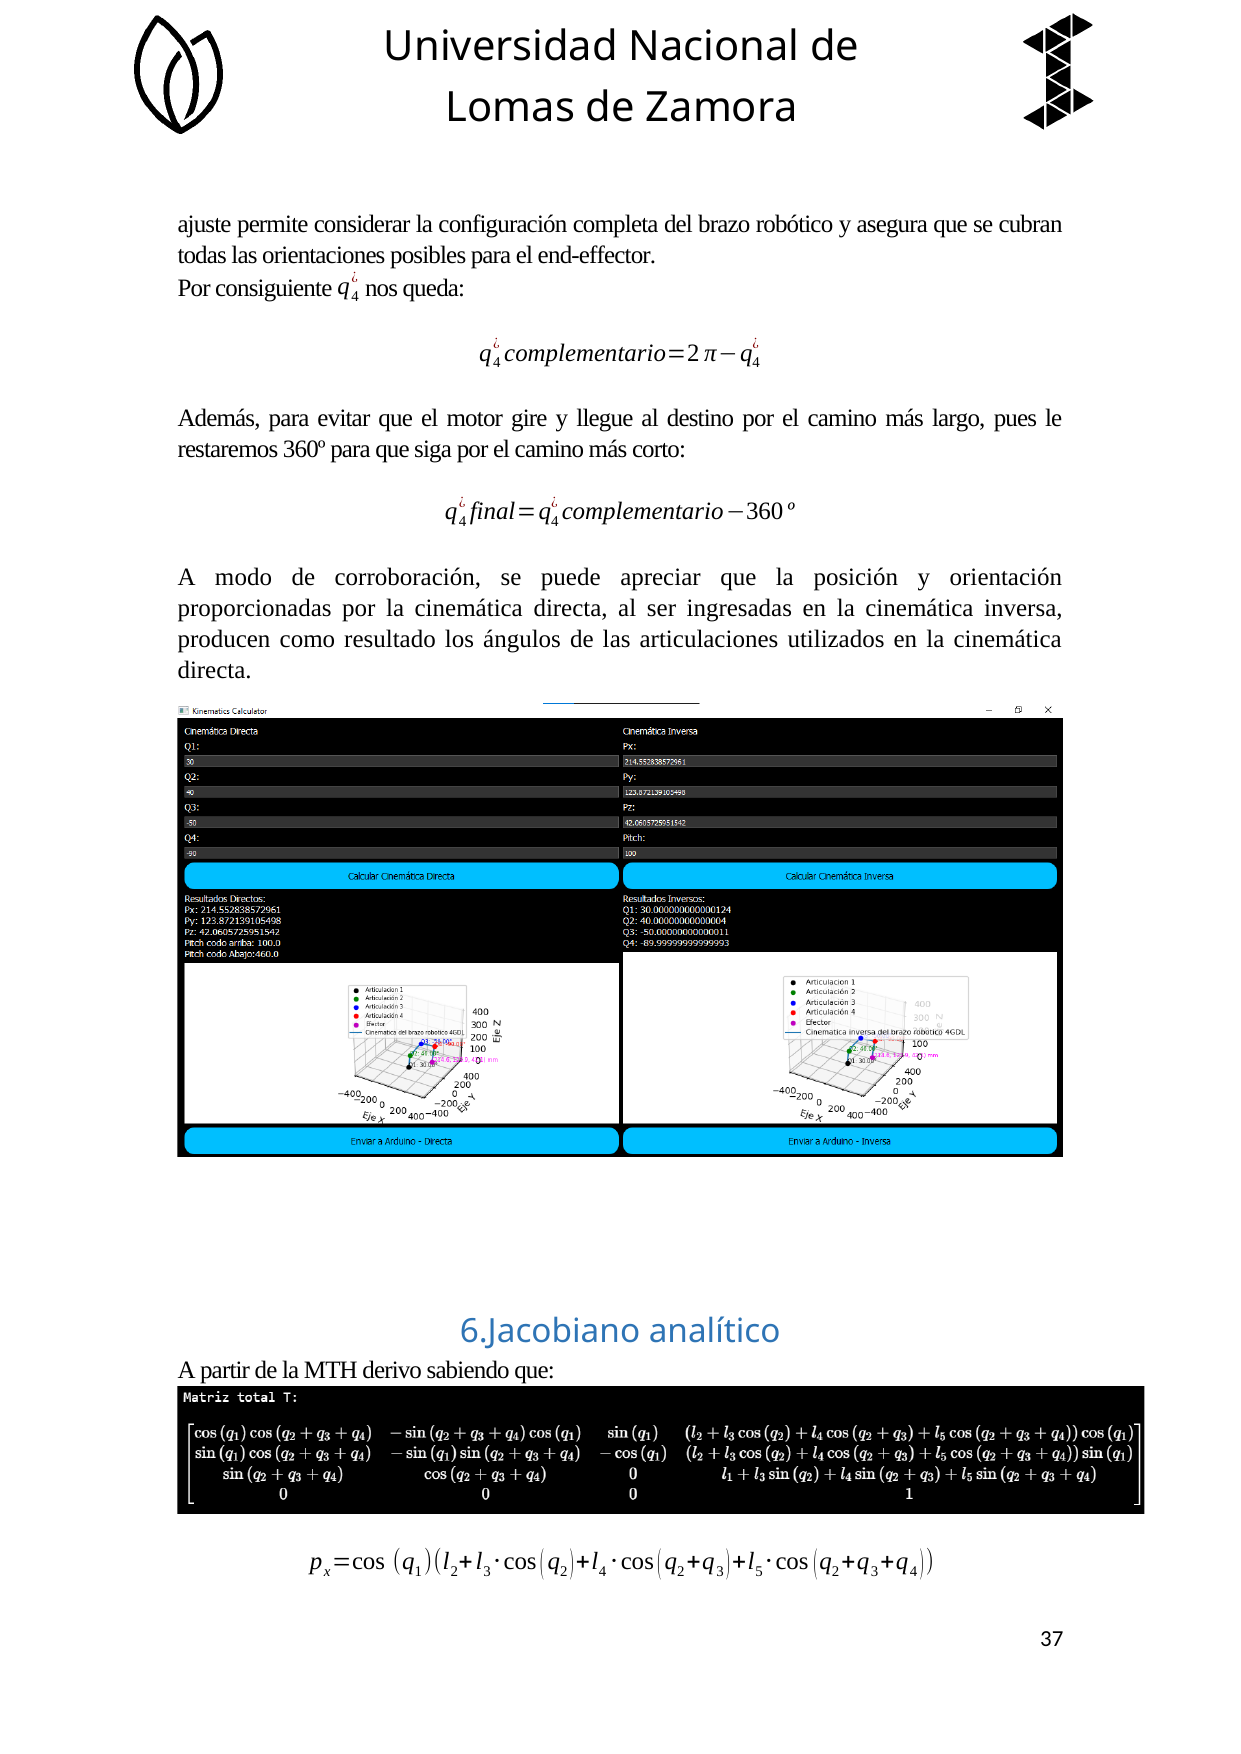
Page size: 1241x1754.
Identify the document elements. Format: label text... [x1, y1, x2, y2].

picture [177, 703, 1063, 1157]
subtitle 6.Jacobiano analítico [177, 1307, 1063, 1352]
text A partir de la MTH derivo sabiendo que: [177, 1356, 1063, 1384]
picture [1017, 3, 1102, 138]
text A modo de corroboración, se puede apreciar que la posición y orientación proporcionadas por la cinemática directa, al ser ingresadas en la cinemática inversa, producen como resultado los ángulos de las articulaciones utilizados en la cinemática directa. [177, 562, 1063, 684]
text Además, para evitar que el motor gire y llegue al destino por el camino más largo, pues le restaremos 360º para que siga por el camino más corto: [177, 403, 1063, 463]
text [177, 209, 1063, 269]
picture [177, 1386, 1145, 1514]
picture [131, 11, 225, 138]
text Por consiguiente nos queda: [177, 272, 1063, 304]
